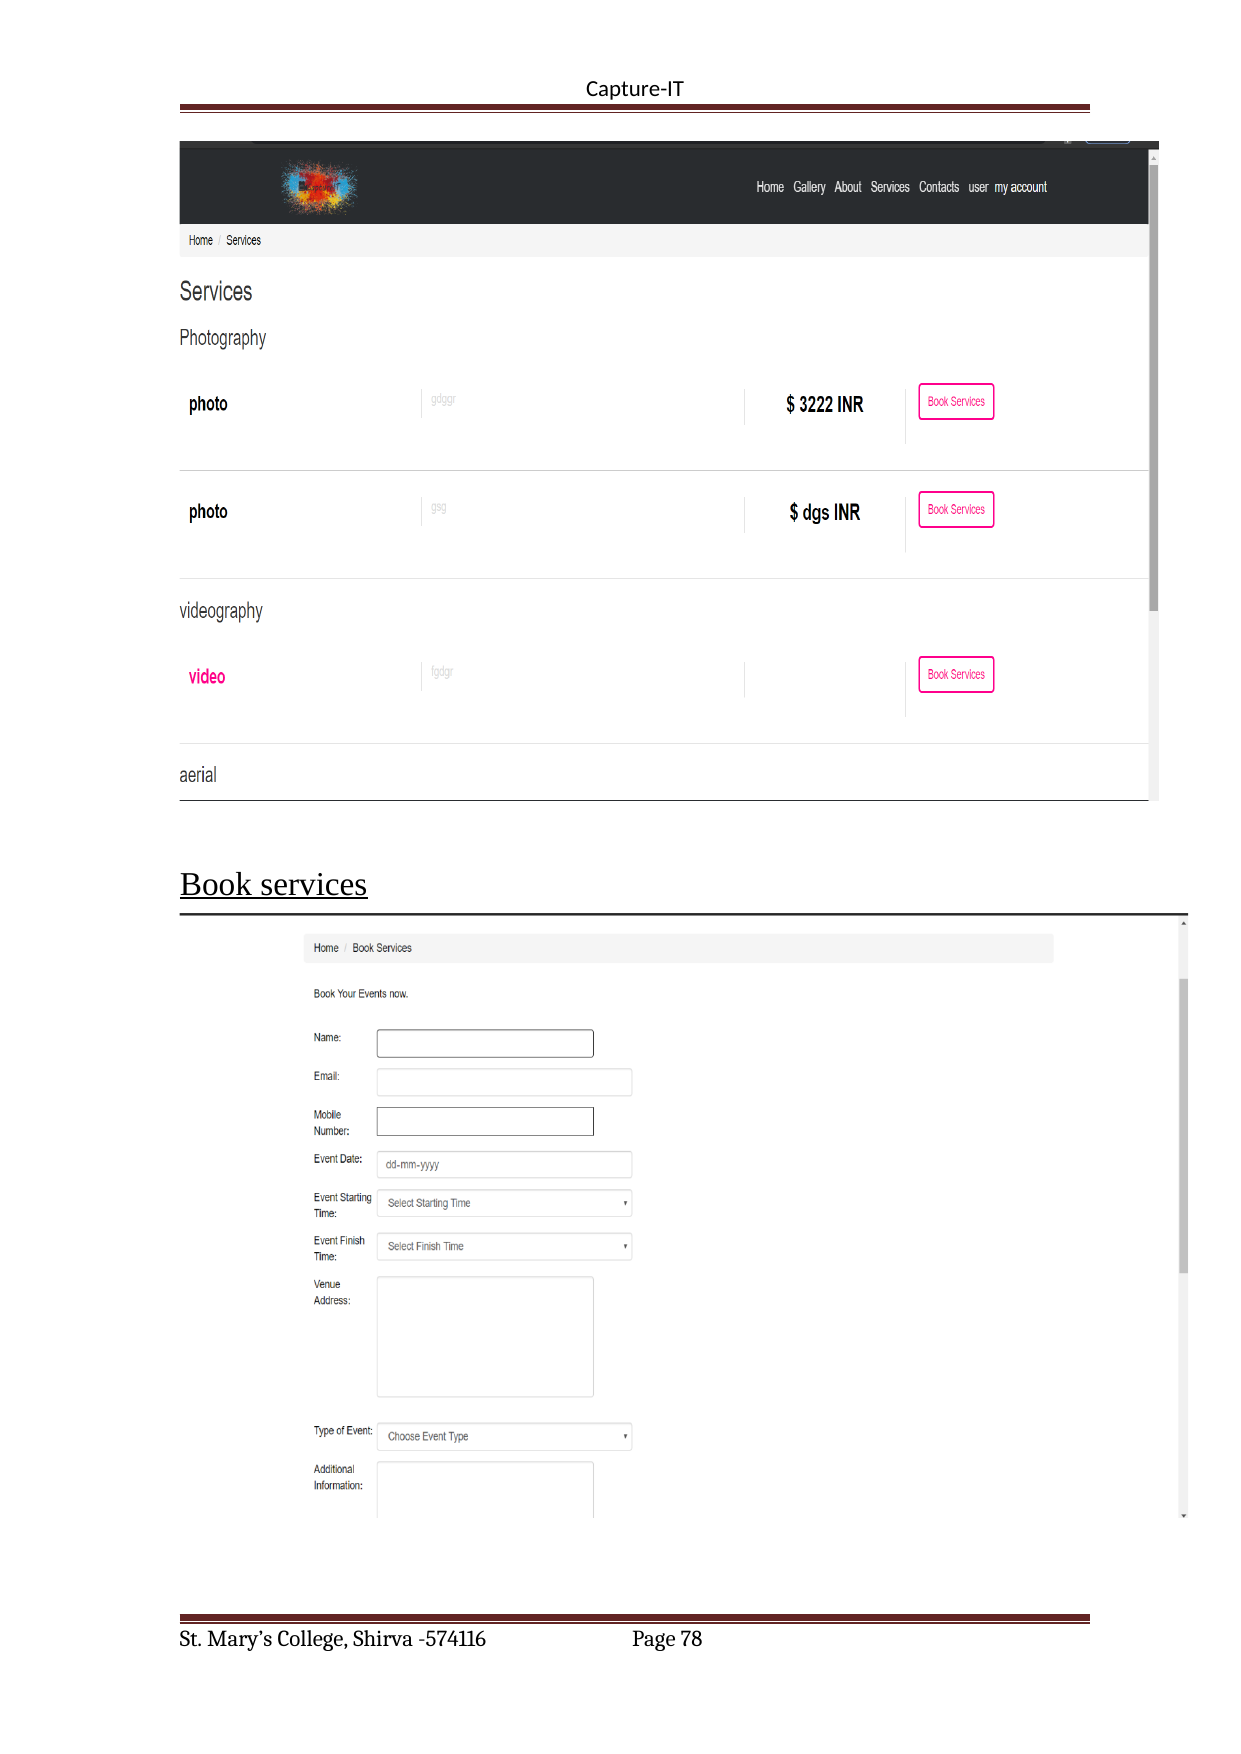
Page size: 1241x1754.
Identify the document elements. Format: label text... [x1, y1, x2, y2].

picture [179, 913, 1189, 1518]
text Book services [179, 864, 1090, 903]
picture [179, 141, 1159, 801]
